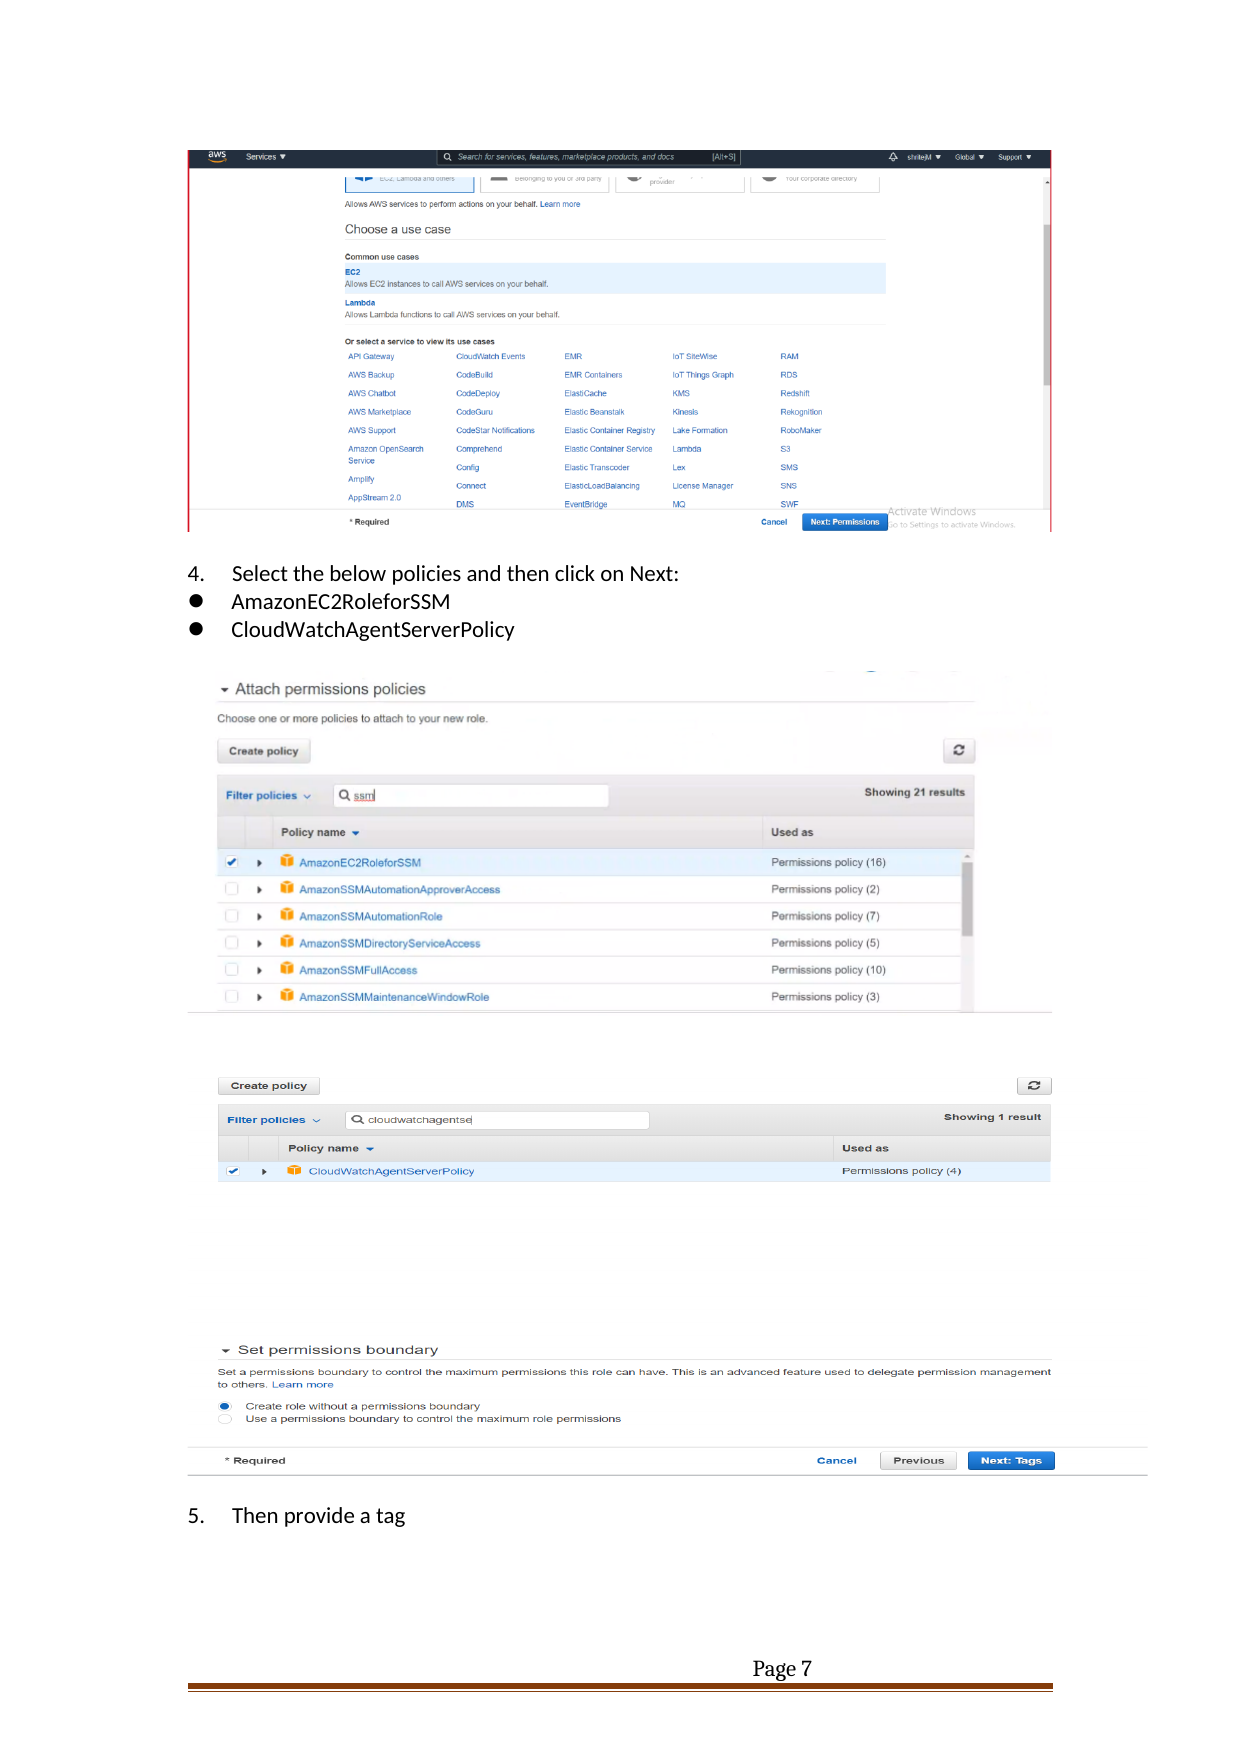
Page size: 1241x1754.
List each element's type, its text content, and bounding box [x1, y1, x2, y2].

picture [187, 150, 1052, 532]
list Then provide a tag [187, 1501, 1053, 1529]
list Select the below policies and then click on Next: [187, 559, 1053, 587]
picture [187, 671, 1053, 1016]
list CloudWatchAgentServerPolicy [187, 615, 1053, 643]
list AmazonEC2RoleforSSM [187, 587, 1053, 615]
picture [187, 1066, 1148, 1476]
